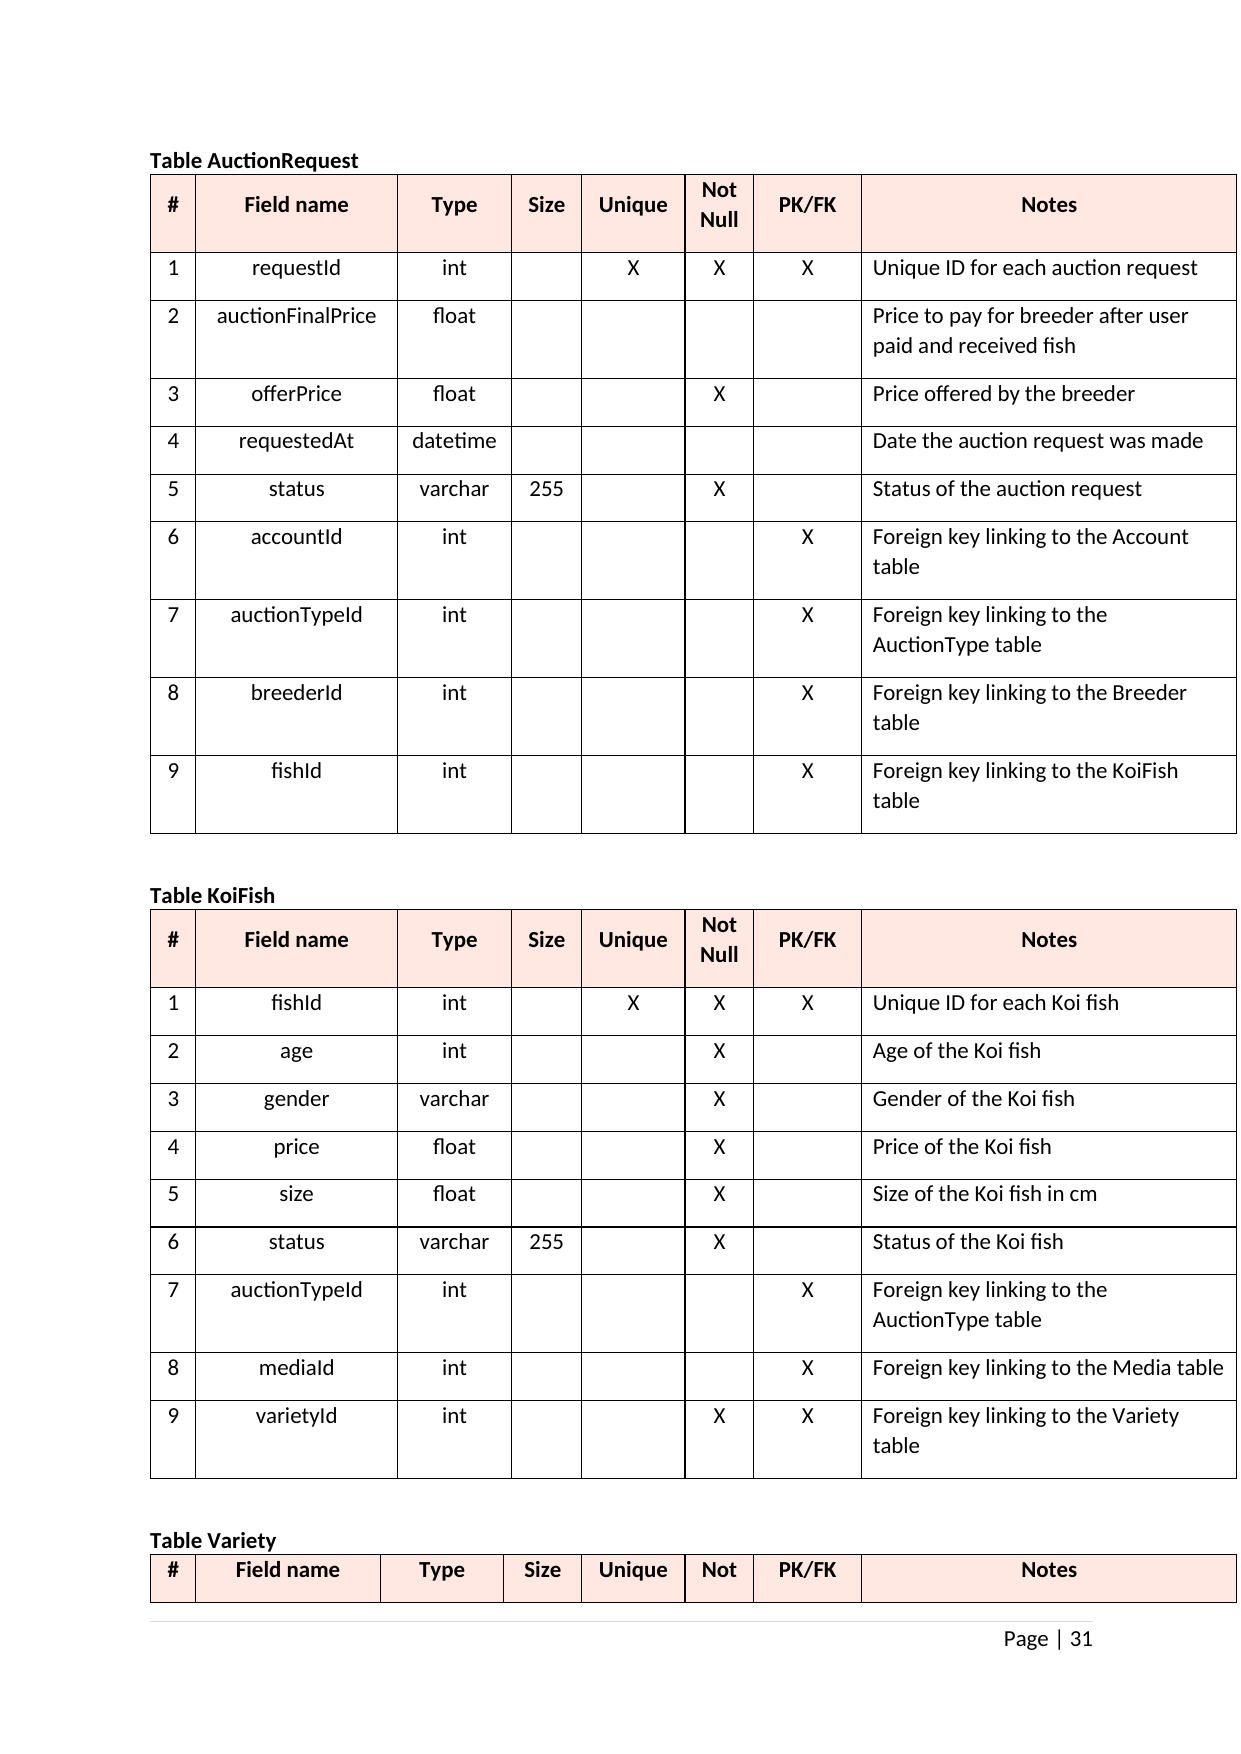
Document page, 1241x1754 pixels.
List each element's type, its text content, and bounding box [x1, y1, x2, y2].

table_cell Unique ID for each auction request [862, 253, 1236, 300]
table_cell X [582, 253, 684, 300]
table_cell X [754, 522, 861, 599]
table_cell float [398, 379, 511, 426]
table_cell [686, 600, 753, 677]
table_cell [686, 678, 753, 755]
table_cell X [686, 253, 753, 300]
table_cell 8 [151, 678, 195, 755]
table_cell [582, 522, 684, 599]
table_cell Foreign key linking to the Account table [862, 522, 1236, 599]
table_cell breederId [196, 678, 397, 755]
table_header Not Null [686, 175, 753, 252]
table_cell X [686, 475, 753, 521]
table_cell [582, 475, 684, 521]
table_cell [512, 379, 581, 426]
text Table KoiFish [150, 881, 1093, 909]
table_cell datetime [398, 427, 511, 473]
table_cell X [754, 600, 861, 677]
table_cell [512, 427, 581, 473]
table_cell [582, 678, 684, 755]
table_cell int [398, 522, 511, 599]
table_cell [686, 427, 753, 473]
table_cell 1 [151, 253, 195, 300]
table_cell [754, 301, 861, 378]
table_cell [754, 379, 861, 426]
table_cell [582, 600, 684, 677]
table_header Notes [862, 175, 1236, 252]
table_cell [512, 600, 581, 677]
table_cell X [686, 379, 753, 426]
table_cell status [196, 475, 397, 521]
table_cell 6 [151, 522, 195, 599]
table_cell requestedAt [196, 427, 397, 473]
table_cell Foreign key linking to the KoiFish table [862, 756, 1236, 833]
table_cell [582, 301, 684, 378]
table_cell Foreign key linking to the AuctionType table [862, 600, 1236, 677]
table_cell int [398, 678, 511, 755]
table_cell 5 [151, 475, 195, 521]
table_cell [582, 756, 684, 833]
table_cell [582, 379, 684, 426]
table_header Type [398, 175, 511, 252]
table_cell accountId [196, 522, 397, 599]
table_header Field name [196, 175, 397, 252]
table_cell int [398, 756, 511, 833]
table_cell Status of the auction request [862, 475, 1236, 521]
table_cell int [398, 600, 511, 677]
table_cell offerPrice [196, 379, 397, 426]
table_cell 2 [151, 301, 195, 378]
table_cell X [754, 253, 861, 300]
table_cell Date the auction request was made [862, 427, 1236, 473]
table_cell 255 [512, 475, 581, 521]
table_cell 3 [151, 379, 195, 426]
table_cell [686, 522, 753, 599]
table_cell [512, 522, 581, 599]
table_header Size [512, 175, 581, 252]
table_cell int [398, 253, 511, 300]
table_cell [754, 427, 861, 473]
table_cell [512, 253, 581, 300]
table_cell requestId [196, 253, 397, 300]
table_cell [512, 756, 581, 833]
table_cell auctionFinalPrice [196, 301, 397, 378]
table_cell auctionTypeId [196, 600, 397, 677]
table_cell float [398, 301, 511, 378]
table_cell 4 [151, 427, 195, 473]
table_cell X [754, 678, 861, 755]
table_cell [582, 427, 684, 473]
table_header # [151, 175, 195, 252]
table_cell varchar [398, 475, 511, 521]
table_cell fishId [196, 756, 397, 833]
text Table Variety [150, 1526, 1093, 1554]
table_cell [512, 301, 581, 378]
table_cell [512, 678, 581, 755]
table_cell 9 [151, 756, 195, 833]
table_cell Price to pay for breeder after user paid and received fish [862, 301, 1236, 378]
table_cell [686, 301, 753, 378]
table_cell Price offered by the breeder [862, 379, 1236, 426]
table_cell [686, 756, 753, 833]
table_cell [754, 475, 861, 521]
table_cell X [754, 756, 861, 833]
table_cell Foreign key linking to the Breeder table [862, 678, 1236, 755]
table_header Unique [582, 175, 684, 252]
table_header PK/FK [754, 175, 861, 252]
text Table AuctionRequest [150, 146, 1093, 174]
table_cell 7 [151, 600, 195, 677]
